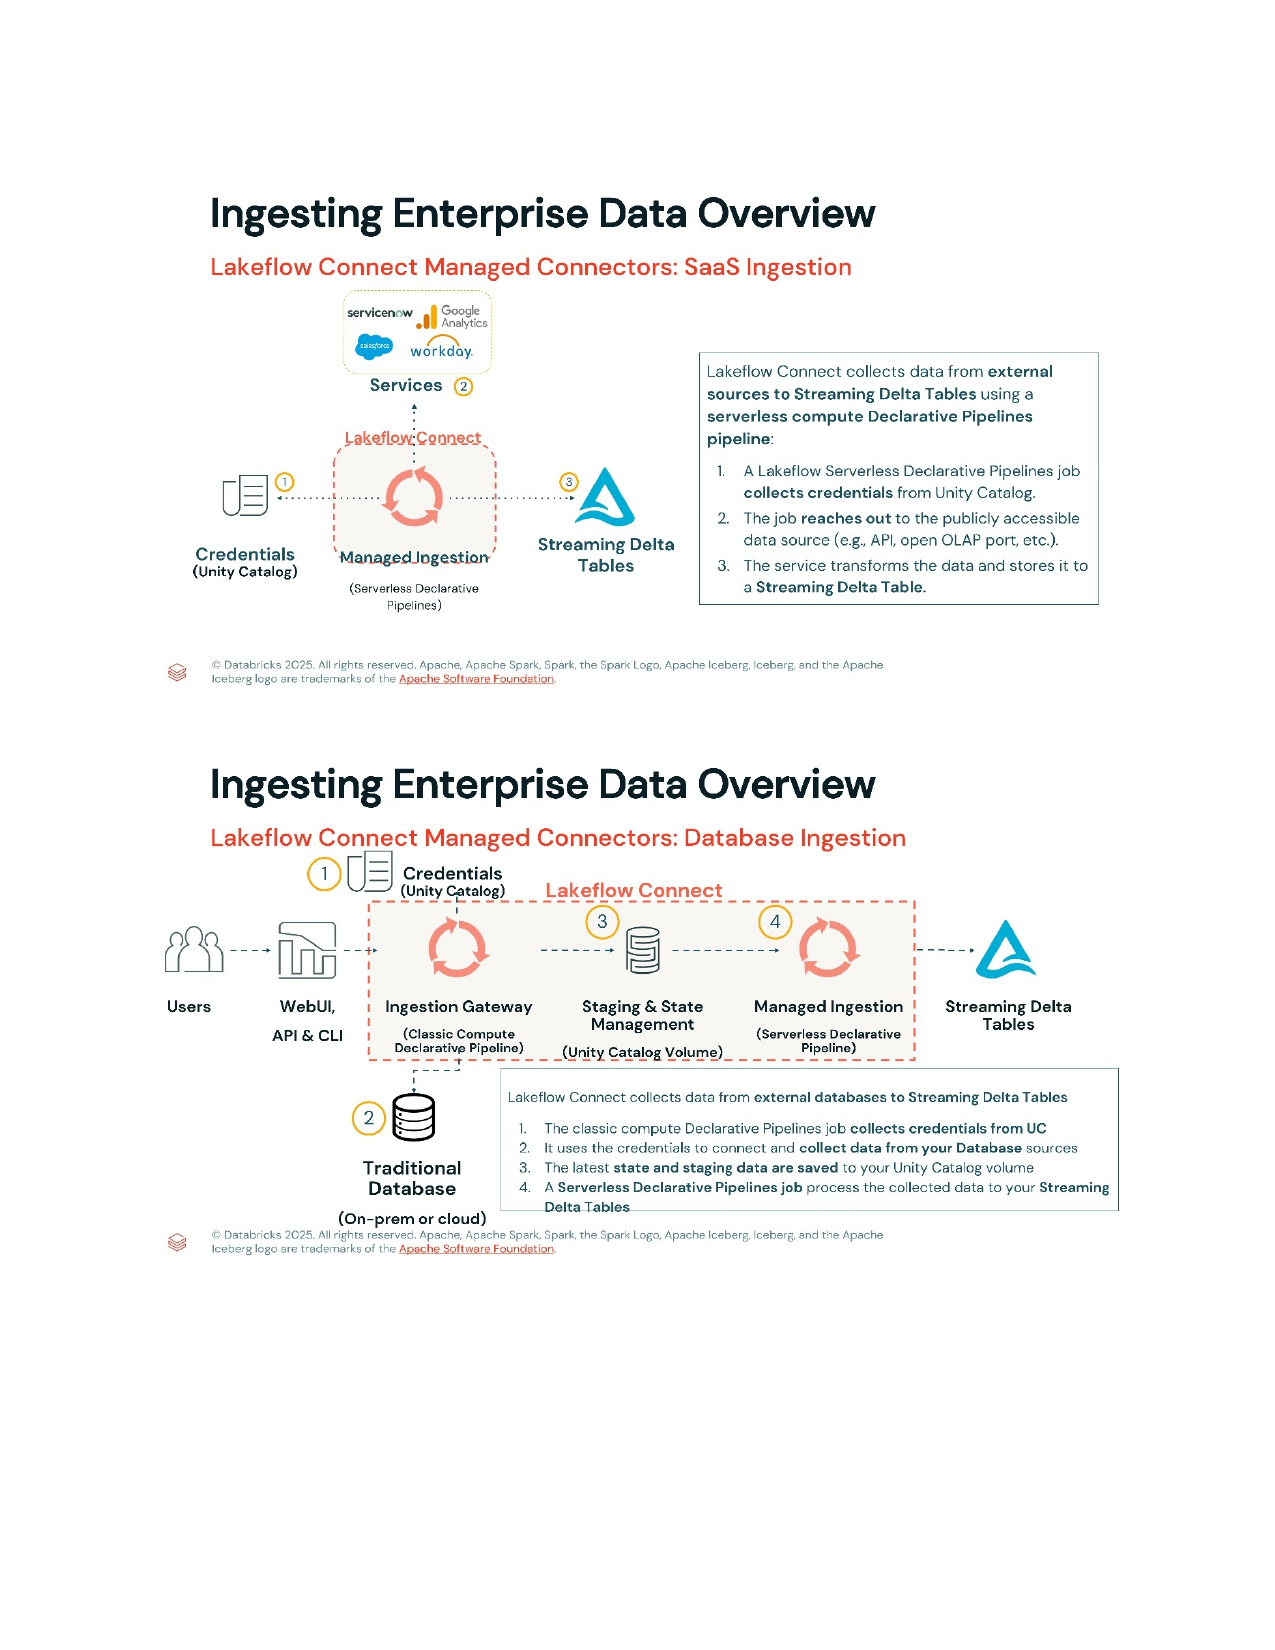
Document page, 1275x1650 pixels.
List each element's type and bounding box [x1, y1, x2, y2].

picture [150, 720, 1125, 1269]
picture [150, 150, 1125, 699]
